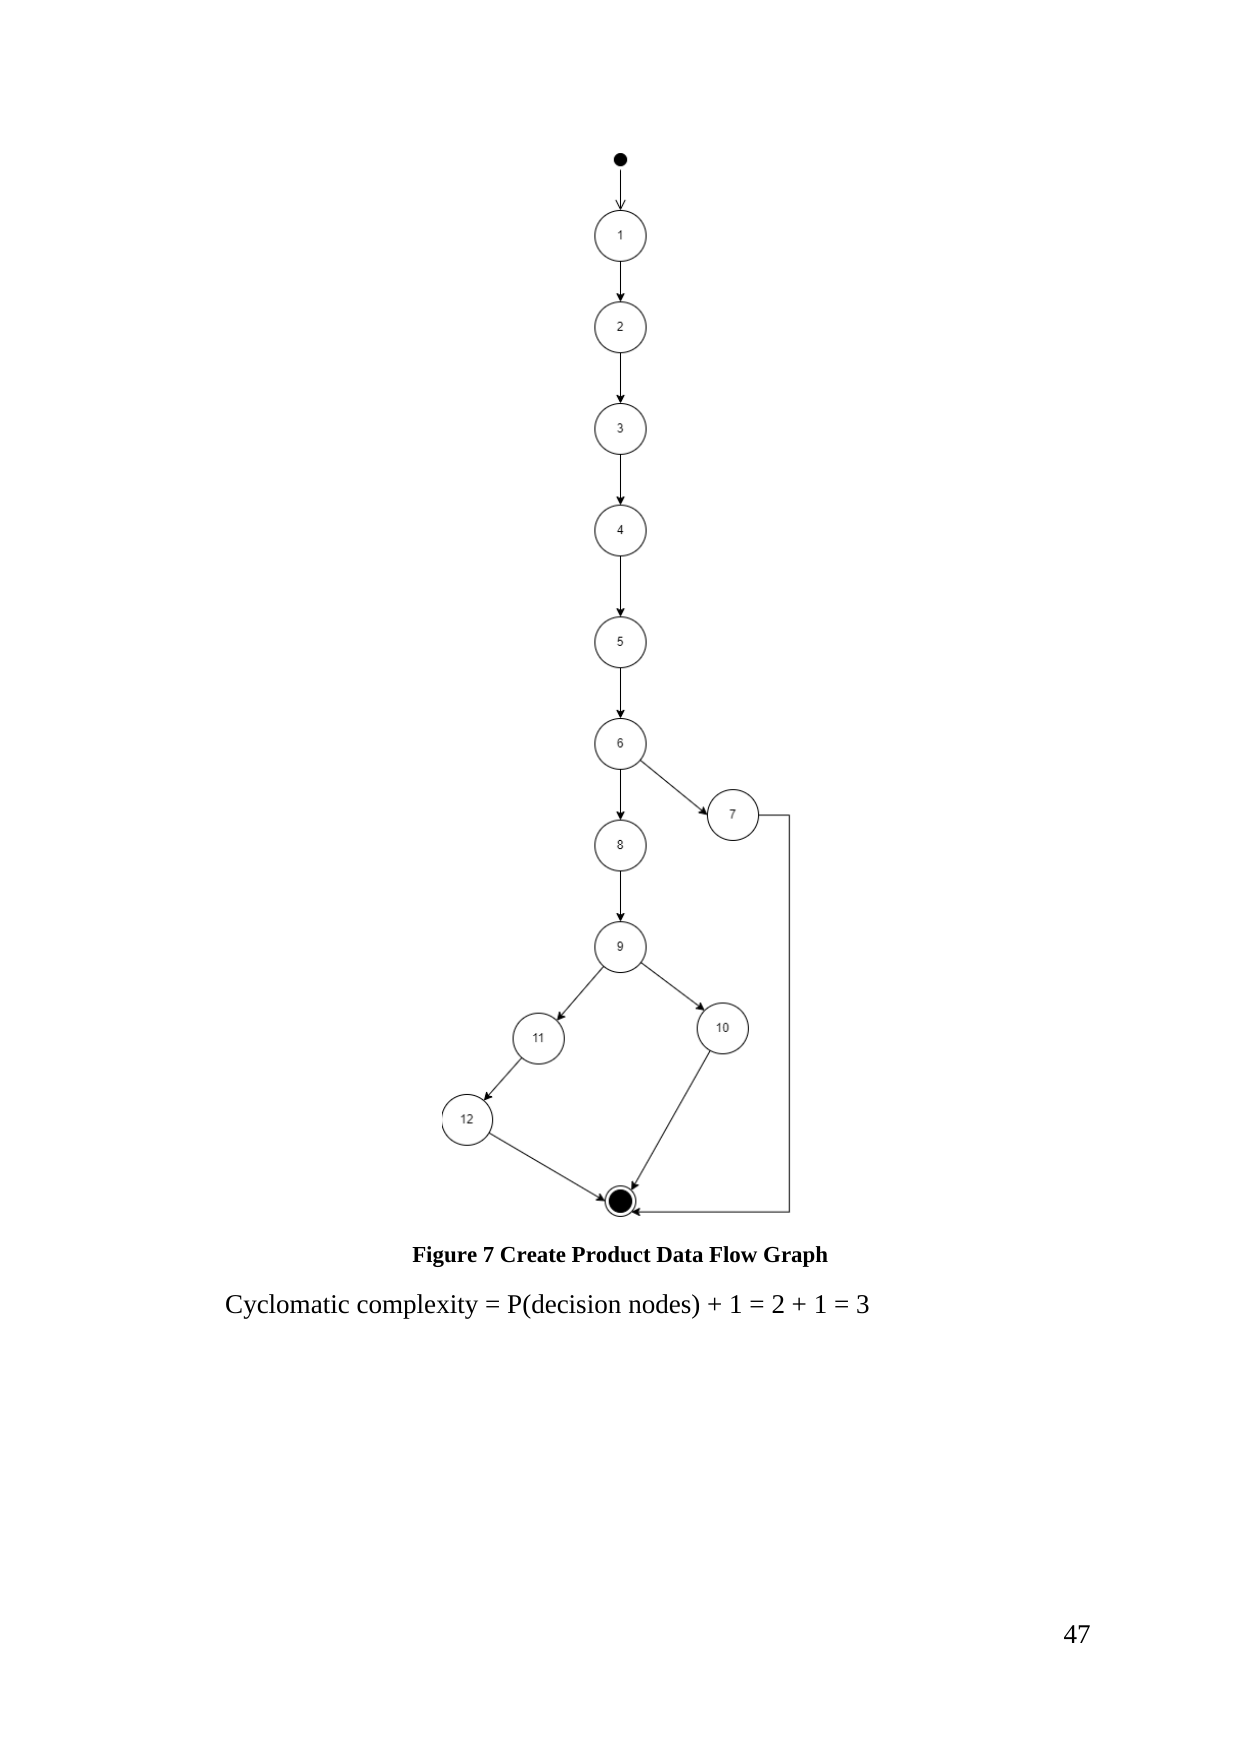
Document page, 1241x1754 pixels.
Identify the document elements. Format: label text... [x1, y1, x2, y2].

text Figure 7 Create Product Data Flow Graph [150, 1241, 1090, 1267]
text Cyclomatic complexity = P(decision nodes) + 1 = 2 + 1 = 3 [150, 1288, 1090, 1319]
picture [442, 150, 799, 1222]
